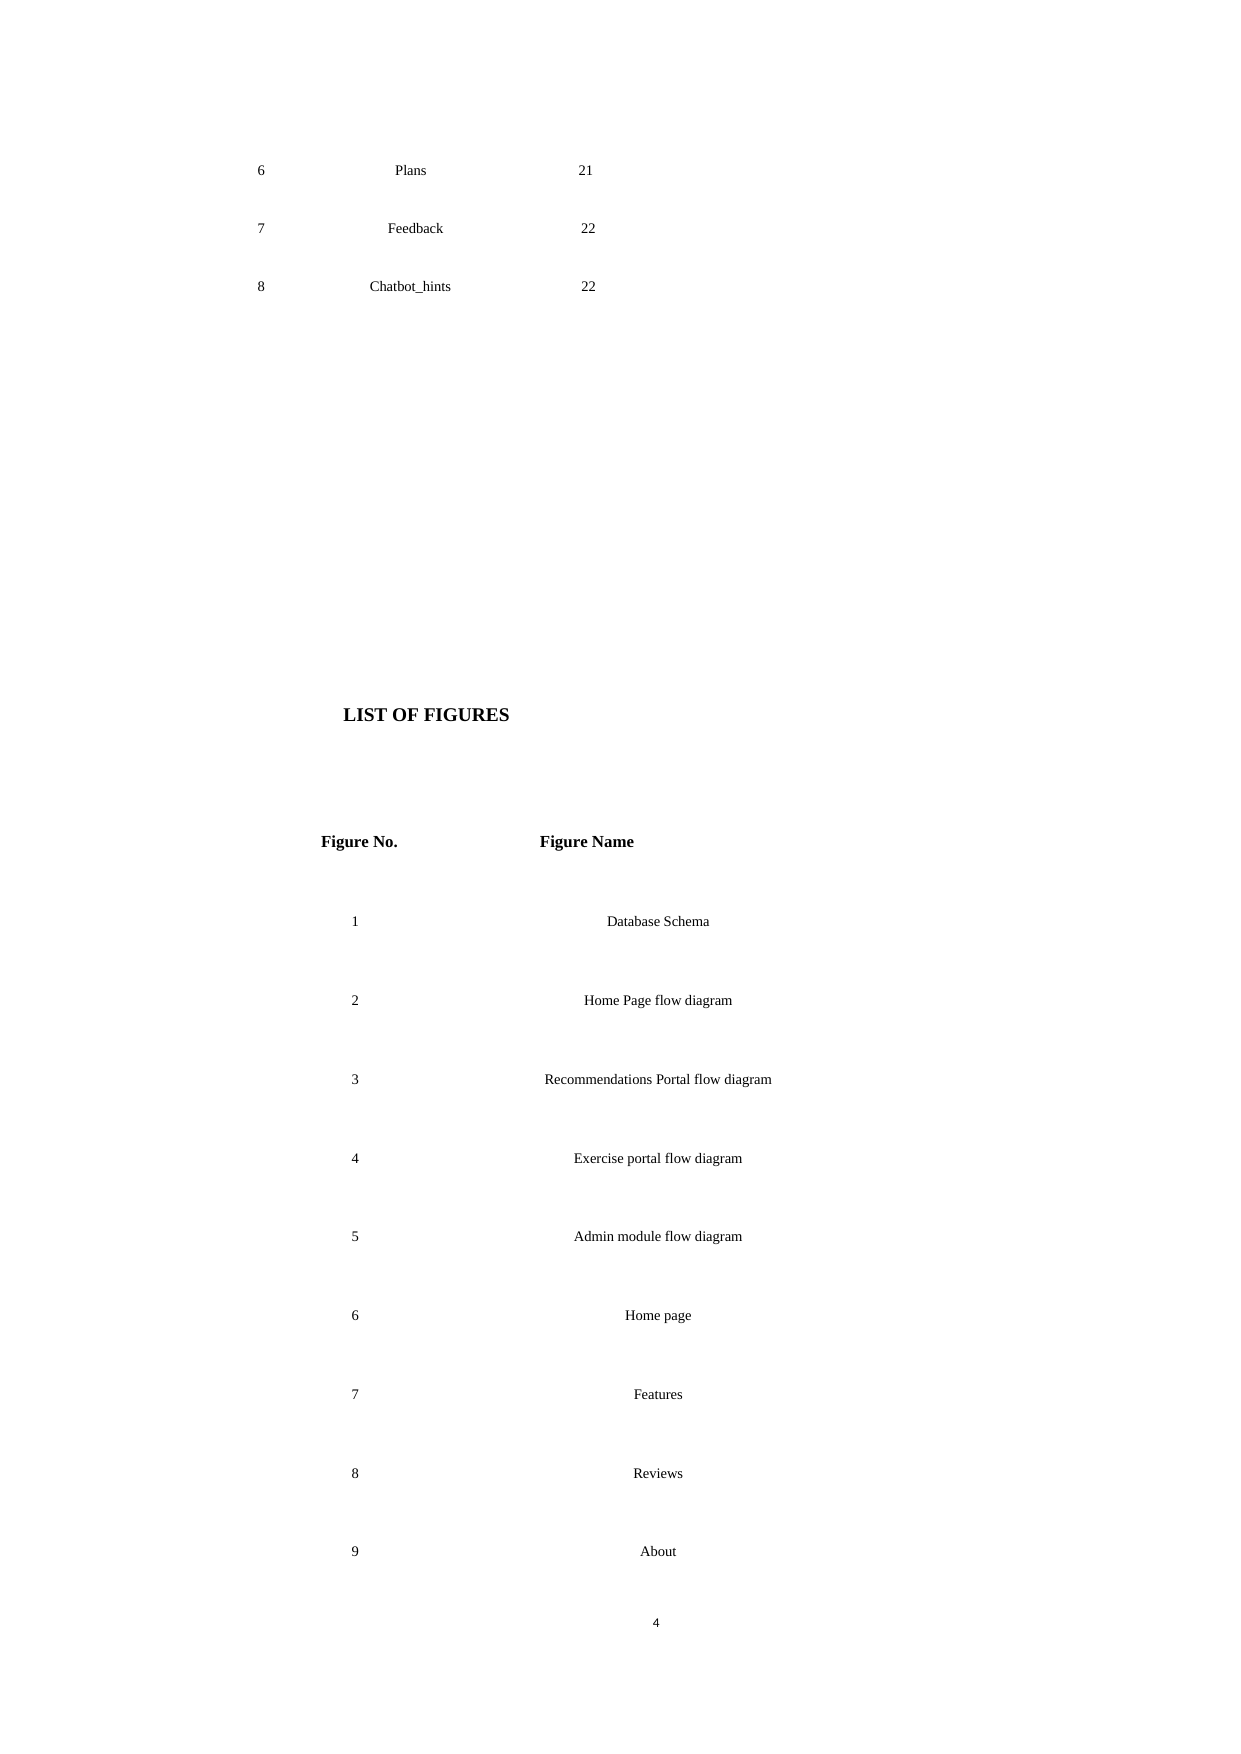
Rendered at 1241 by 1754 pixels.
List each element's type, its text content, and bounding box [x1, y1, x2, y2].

table_cell About [485, 1506, 831, 1560]
table_cell 7 [225, 1349, 485, 1427]
table_header Figure No. [225, 793, 485, 876]
table_cell Database Schema [485, 876, 831, 955]
text LIST OF FIGURES [225, 687, 1087, 725]
text 7 Feedback 22 [225, 208, 1087, 237]
table_cell 9 [225, 1506, 485, 1560]
table_cell Admin module flow diagram [485, 1191, 831, 1270]
table_cell 3 [225, 1034, 485, 1112]
table_cell 6 [225, 1270, 485, 1349]
table_cell Reviews [485, 1428, 831, 1506]
text 6 Plans 21 [225, 150, 1087, 179]
table_cell Recommendations Portal flow diagram [485, 1034, 831, 1112]
table_cell Home page [485, 1270, 831, 1349]
table_cell 8 [225, 1428, 485, 1506]
table_cell 5 [225, 1191, 485, 1270]
table_cell 1 [225, 876, 485, 955]
table_cell Features [485, 1349, 831, 1427]
text 8 Chatbot_hints 22 [225, 266, 1087, 294]
table_cell 4 [225, 1113, 485, 1191]
table_cell Home Page flow diagram [485, 955, 831, 1034]
table_cell Exercise portal flow diagram [485, 1113, 831, 1191]
table_cell 2 [225, 955, 485, 1034]
table_header Figure Name [485, 793, 831, 876]
